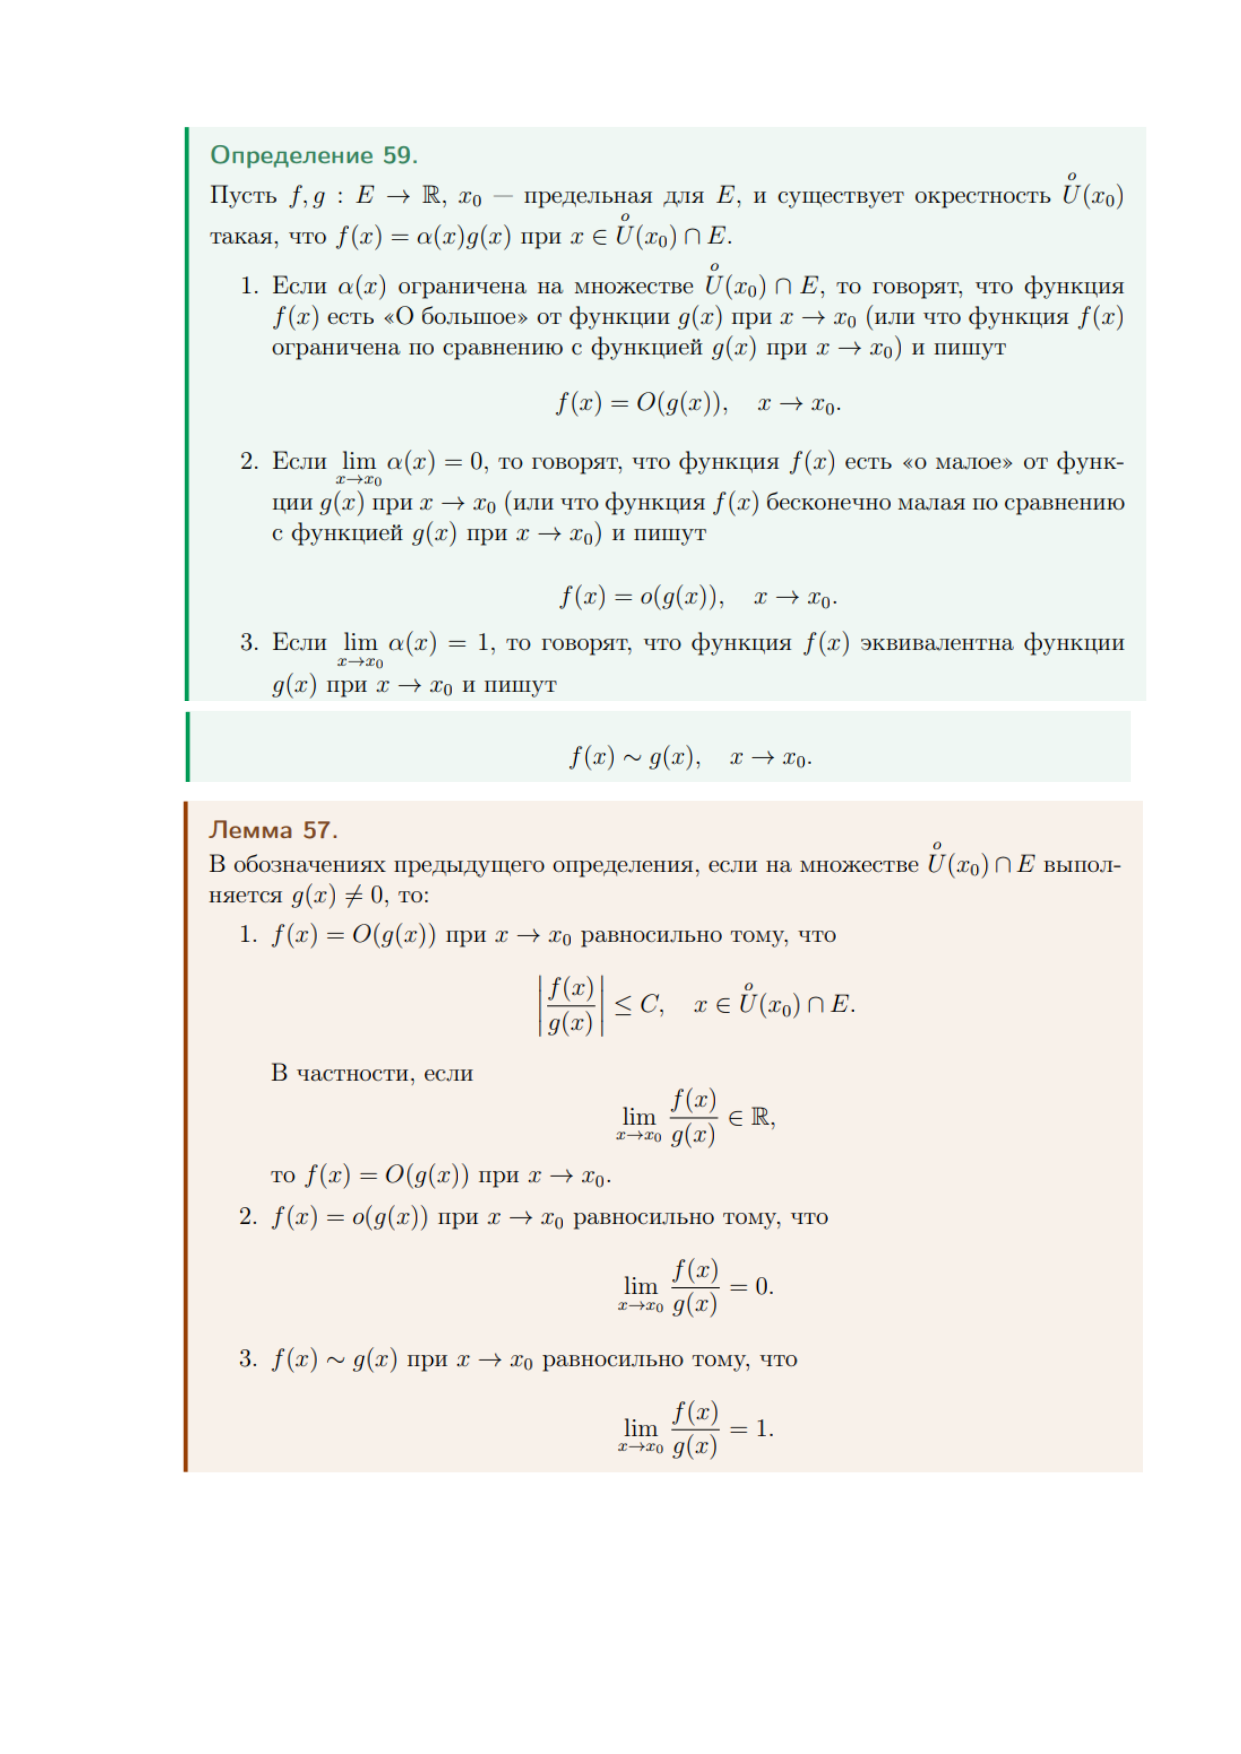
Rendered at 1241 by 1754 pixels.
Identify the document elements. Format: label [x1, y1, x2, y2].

picture [177, 118, 1152, 701]
picture [177, 793, 1152, 1478]
picture [177, 702, 1152, 791]
